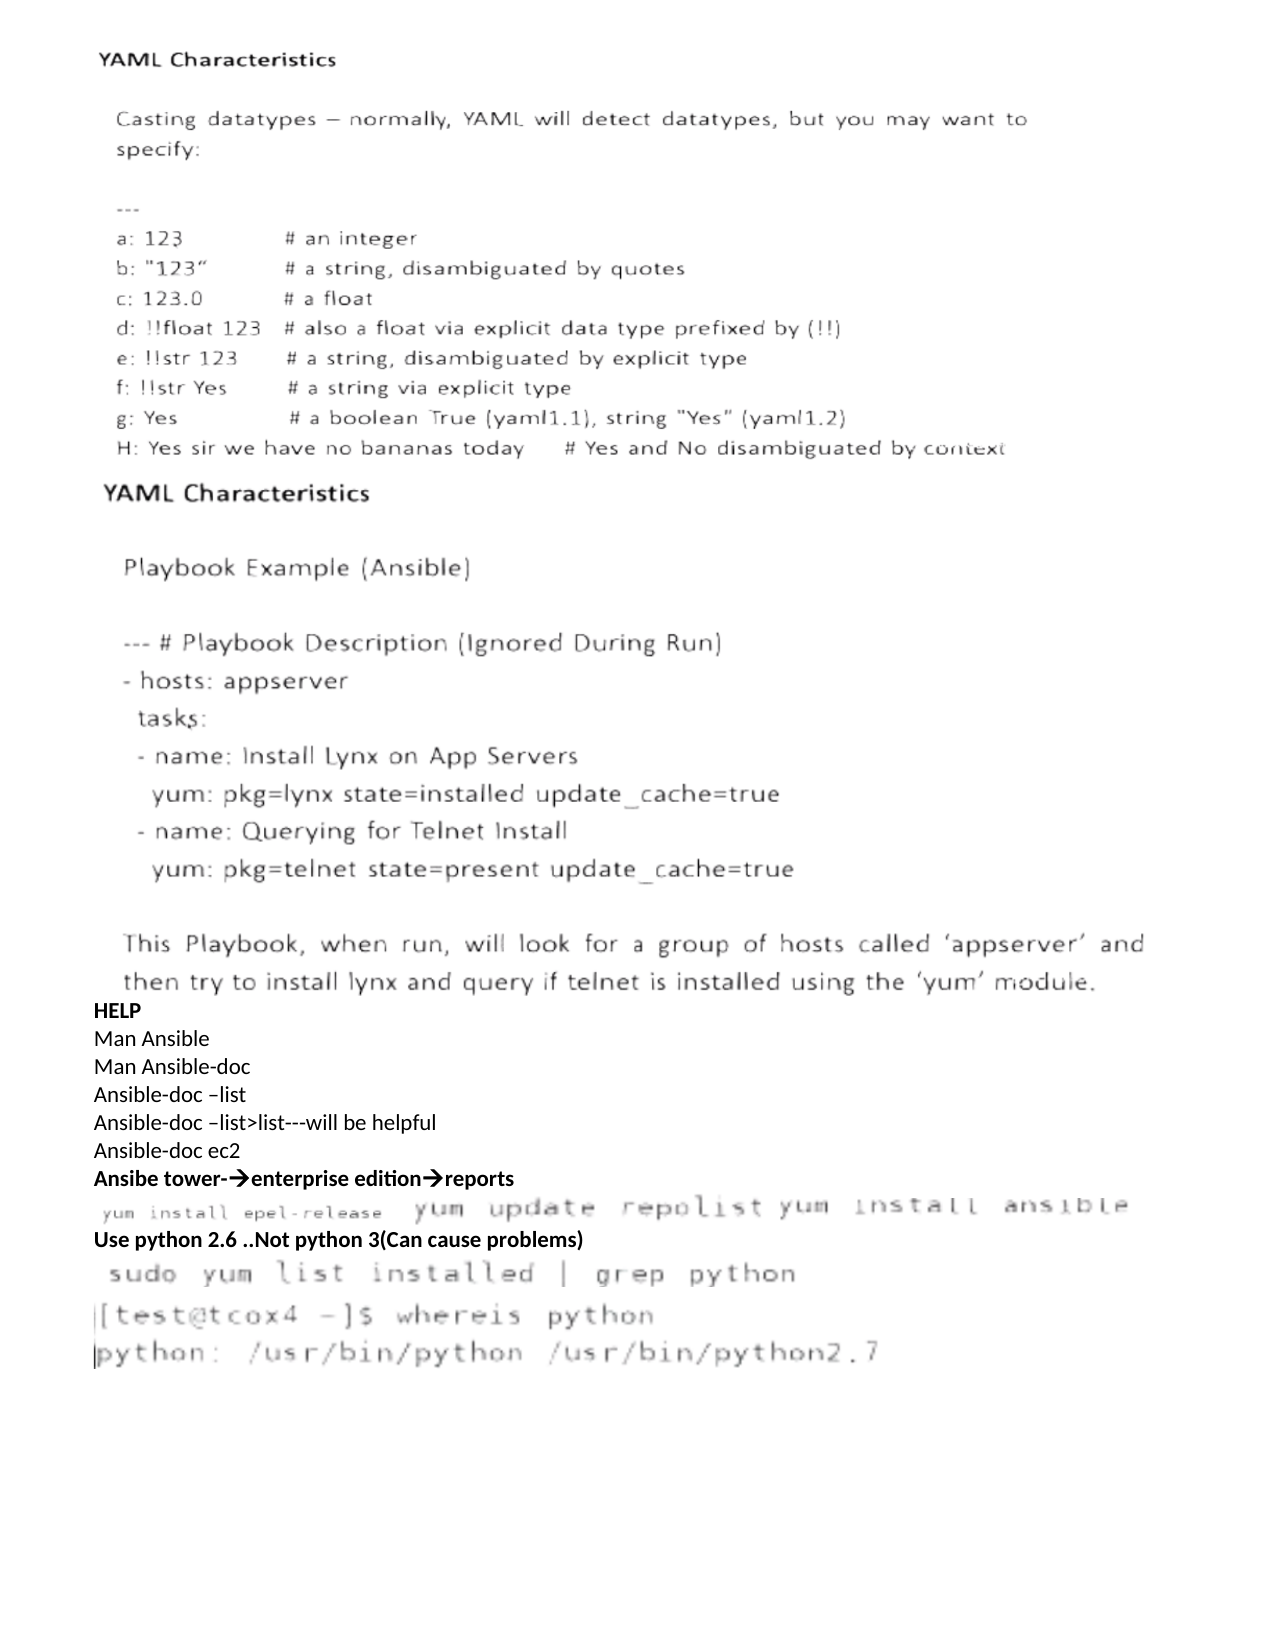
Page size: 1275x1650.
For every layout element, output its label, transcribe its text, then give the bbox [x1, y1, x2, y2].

text Ansible-doc –list>list---will be helpful [94, 1108, 1209, 1136]
picture [93, 1253, 884, 1369]
text Ansible-doc ec2 [94, 1136, 1209, 1164]
text HELP [94, 996, 1209, 1024]
picture [93, 46, 1161, 996]
text Ansible-doc –list [94, 1080, 1209, 1108]
text Man Ansible [94, 1024, 1209, 1052]
text Use python 2.6 ..Not python 3(Can cause problems) [94, 1225, 1209, 1253]
text Man Ansible-doc [94, 1052, 1209, 1080]
picture [93, 1192, 1138, 1226]
text Ansibe tower-enterprise editionreports [94, 1164, 1209, 1192]
